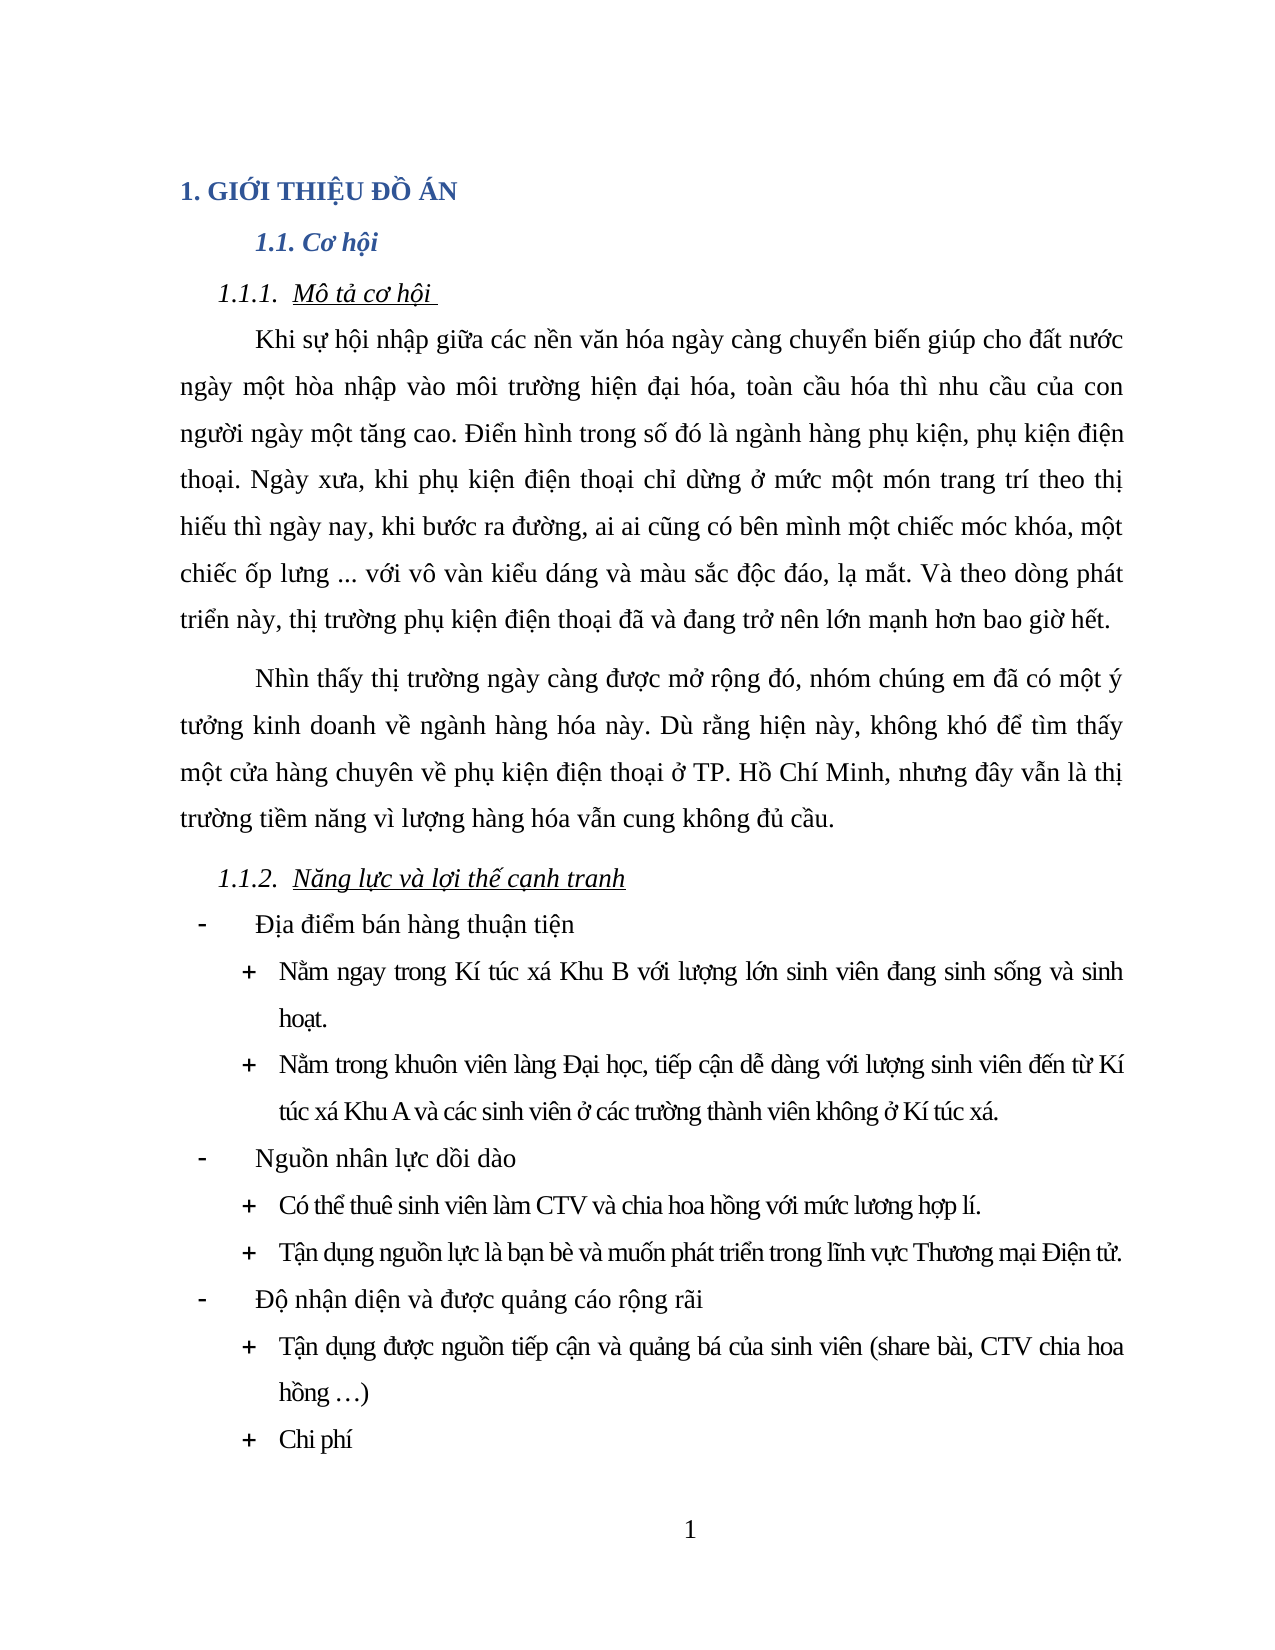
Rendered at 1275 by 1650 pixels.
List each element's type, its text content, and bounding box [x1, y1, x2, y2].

text Khi sự hội nhập giữa các nền văn hóa ngày càng chuyển biến giúp cho đất nước ngày một hòa nhập vào môi trường hiện đại hóa, toàn cầu hóa thì nhu cầu của con người ngày một tăng cao. Điển hình trong số đó là ngành hàng phụ kiện, phụ kiện điện thoại. Ngày xưa, khi phụ kiện điện thoại chỉ dừng ở mức một món trang trí theo thị hiếu thì ngày nay, khi bước ra đường, ai ai cũng có bên mình một chiếc móc khóa, một chiếc ốp lưng ... với vô vàn kiểu dáng và màu sắc độc đáo, lạ mắt. Và theo dòng phát triển này, thị trường phụ kiện điện thoại đã và đang trở nên lớn mạnh hơn bao giờ hết. [180, 323, 1125, 634]
subtitle 1.1. Cơ hội [180, 226, 1125, 257]
text Nhìn thấy thị trường ngày càng được mở rộng đó, nhóm chúng em đã có một ý tưởng kinh doanh về ngành hàng hóa này. Dù rằng hiện này, không khó để tìm thấy một cửa hàng chuyên về phụ kiện điện thoại ở TP. Hồ Chí Minh, nhưng đây vẫn là thị trường tiềm năng vì lượng hàng hóa vẫn cung không đủ cầu. [180, 662, 1125, 834]
title Có thể thuê sinh viên làm CTV và chia hoa hồng với mức lương hợp lí. [241, 1189, 1125, 1220]
subtitle 1. GIỚI THIỆU ĐỒ ÁN [180, 175, 1125, 206]
title Chi phí [241, 1423, 1125, 1454]
title Nằm trong khuôn viên làng Đại học, tiếp cận dễ dàng với lượng sinh viên đến từ Kí túc xá Khu A và các sinh viên ở các trường thành viên không ở Kí túc xá. [241, 1049, 1125, 1127]
title Tận dụng được nguồn tiếp cận và quảng bá của sinh viên (share bài, CTV chia hoa hồng …) [241, 1329, 1125, 1407]
title Tận dụng nguồn lực là bạn bè và muốn phát triển trong lĩnh vực Thương mại Điện tử. [241, 1236, 1125, 1267]
text Nguồn nhân lực dồi dào [180, 1142, 1125, 1173]
subtitle Mô tả cơ hội [217, 277, 1125, 308]
subtitle Năng lực và lợi thế cạnh tranh [217, 862, 1125, 893]
title Nằm ngay trong Kí túc xá Khu B với lượng lớn sinh viên đang sinh sống và sinh hoạt. [241, 955, 1125, 1033]
text Độ nhận diện và được quảng cáo rộng rãi [180, 1283, 1125, 1314]
text Địa điểm bán hàng thuận tiện [180, 908, 1125, 939]
